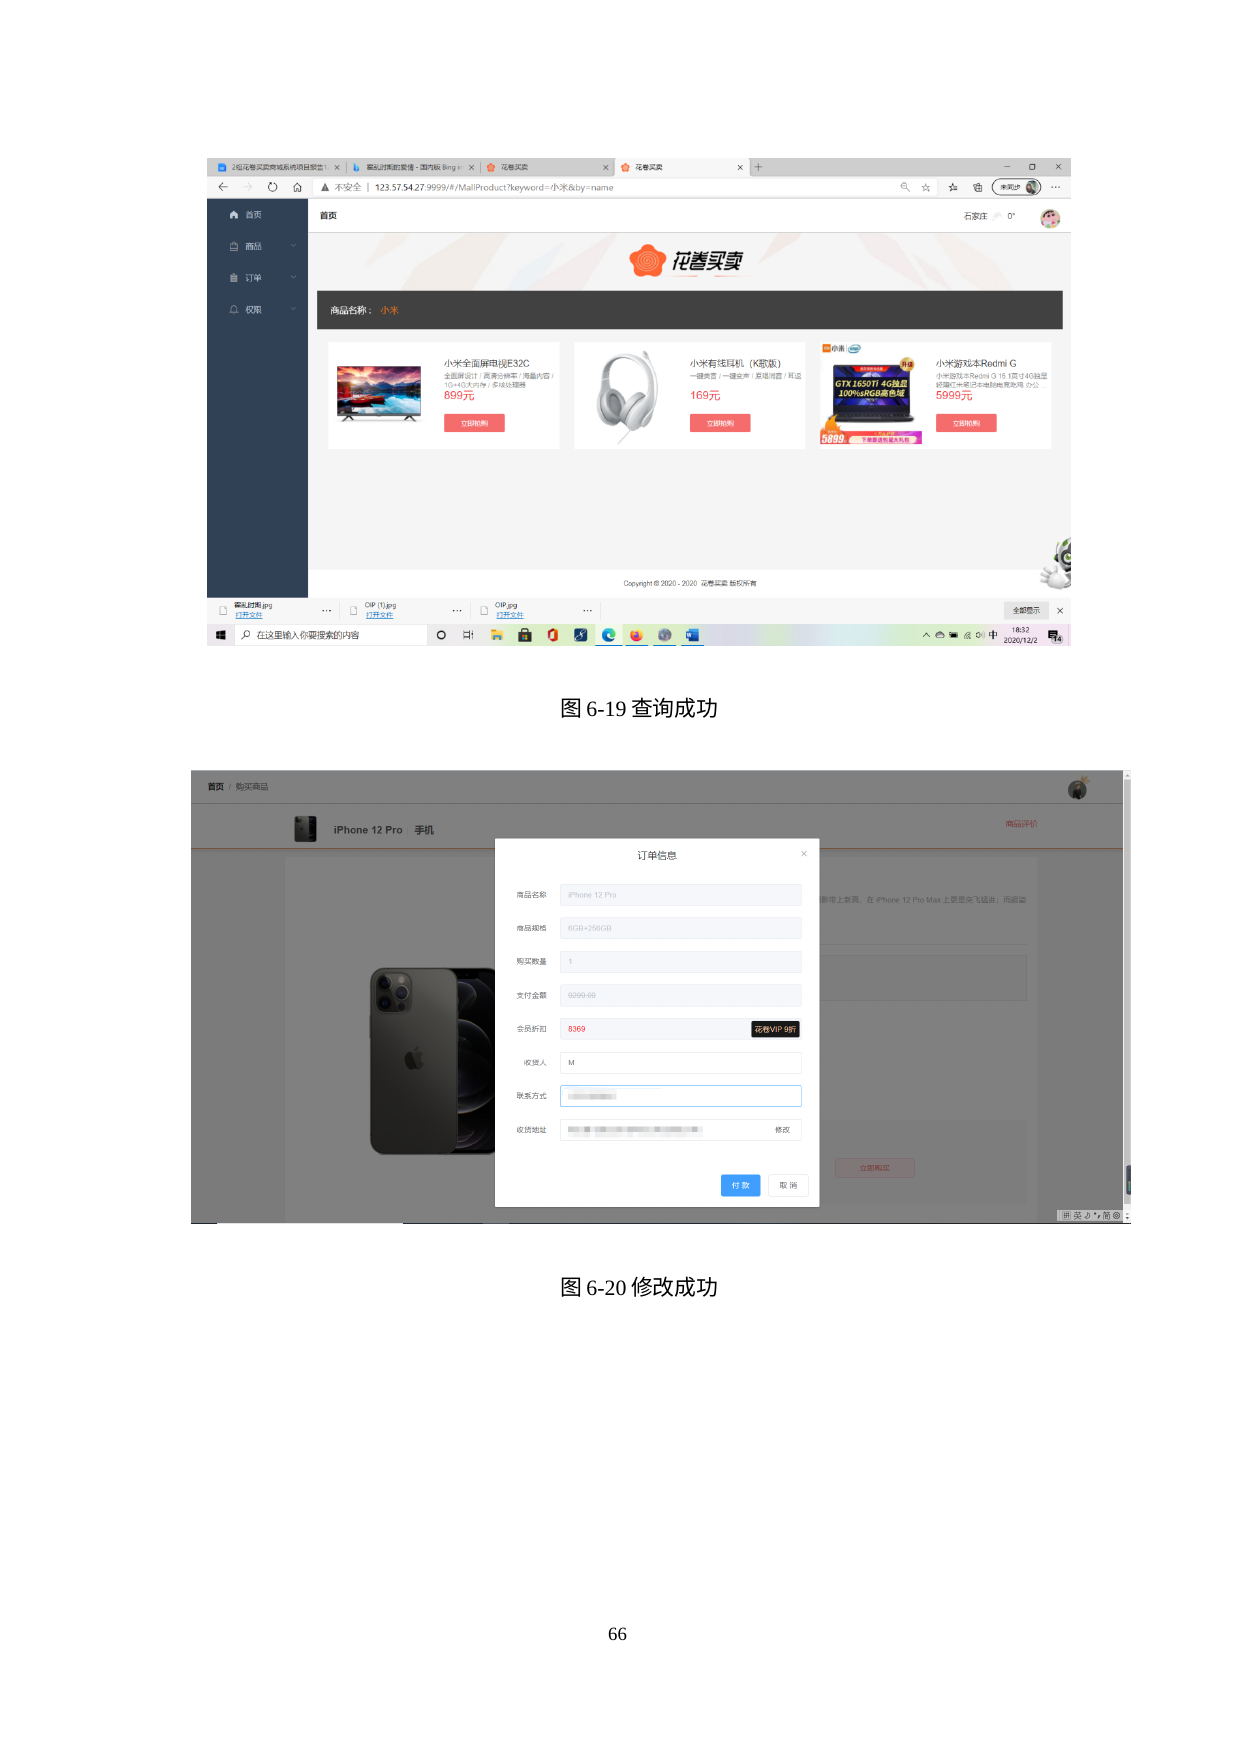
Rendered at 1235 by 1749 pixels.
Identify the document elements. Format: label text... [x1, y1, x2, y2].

subtitle 图6-19查询成功 [148, 691, 1087, 723]
picture [207, 158, 1071, 646]
subtitle 图6-20修改成功 [148, 1270, 1087, 1302]
picture [191, 770, 1131, 1224]
